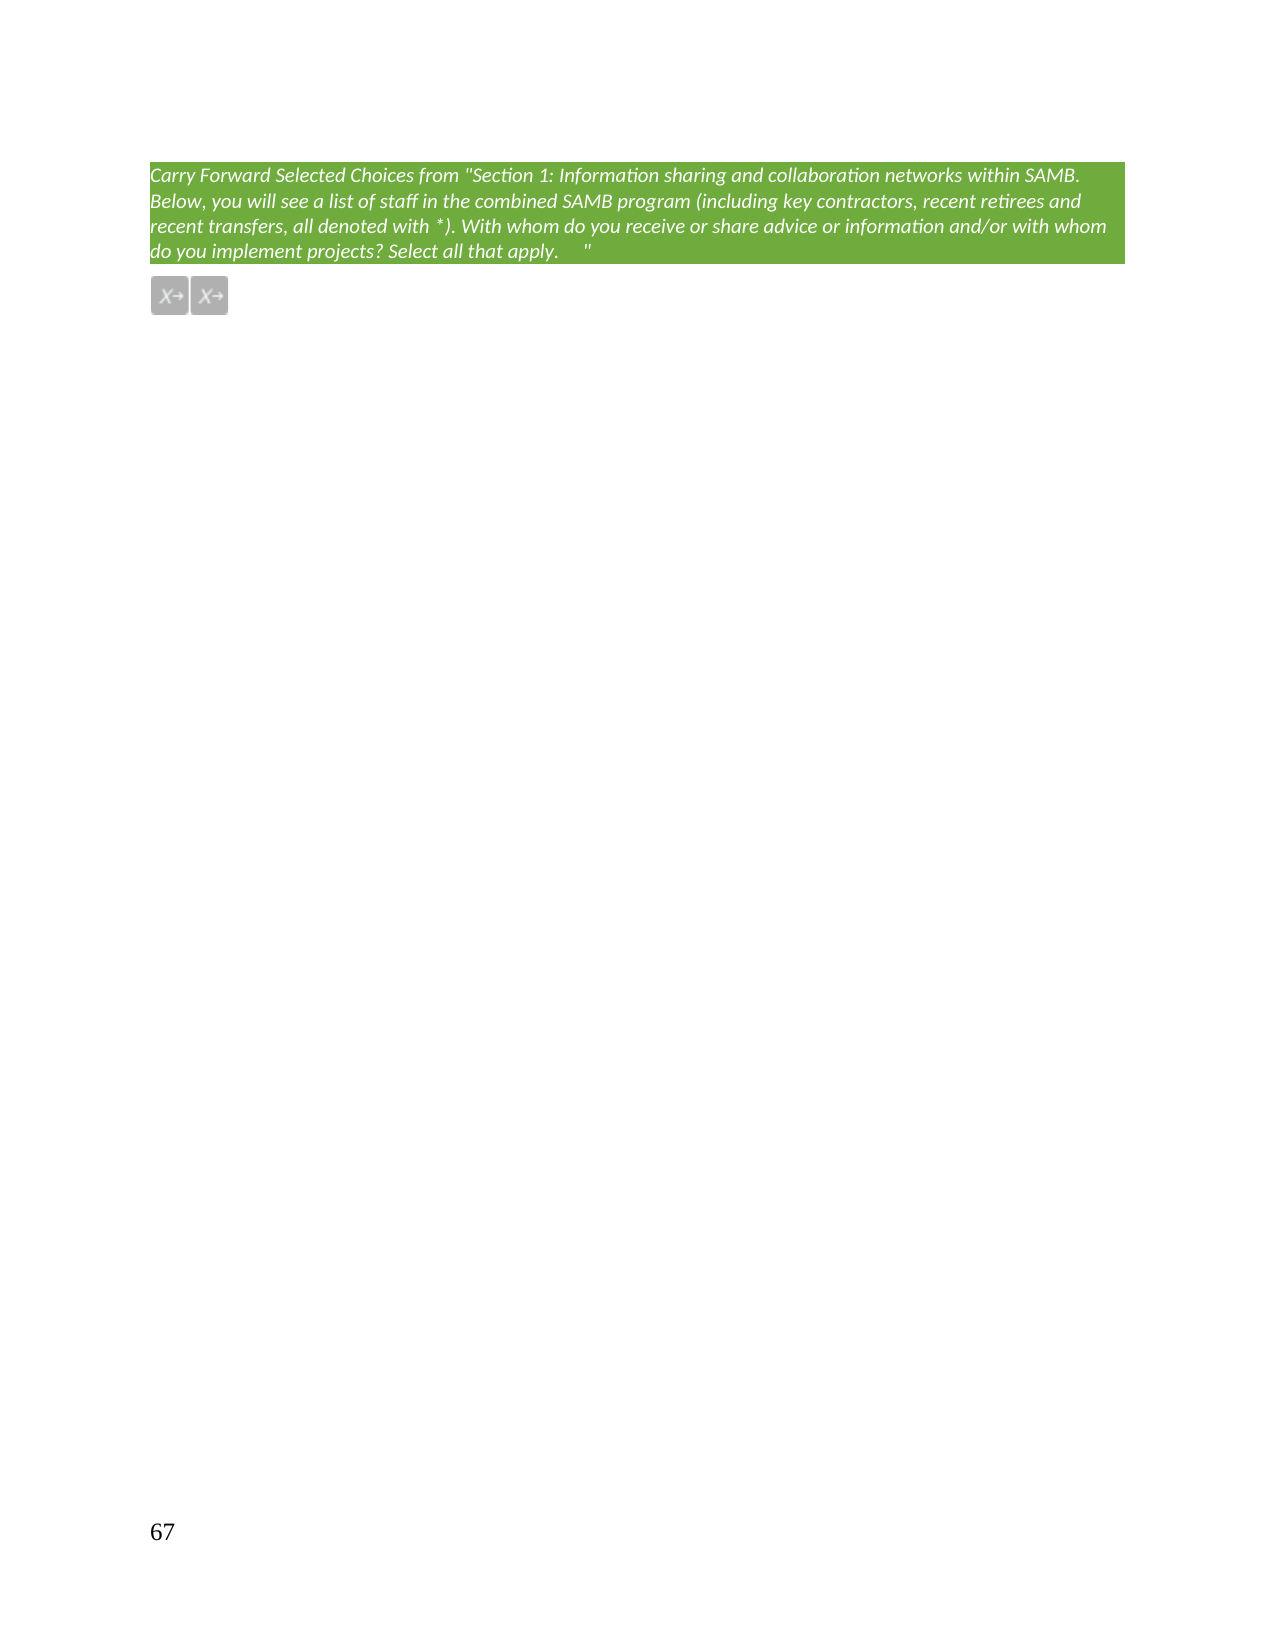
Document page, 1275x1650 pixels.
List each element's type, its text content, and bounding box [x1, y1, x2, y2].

text Carry Forward Selected Choices from "Section 1: Information sharing and collaboration networks within SAMB. Below, you will see a list of staff in the combined SAMB program (including key contractors, recent retirees and recent transfers, all denoted with *). With whom do you receive or share advice or information and/or with whom do you implement projects? Select all that apply. " [150, 162, 1125, 264]
picture [151, 276, 189, 315]
picture [190, 276, 229, 315]
